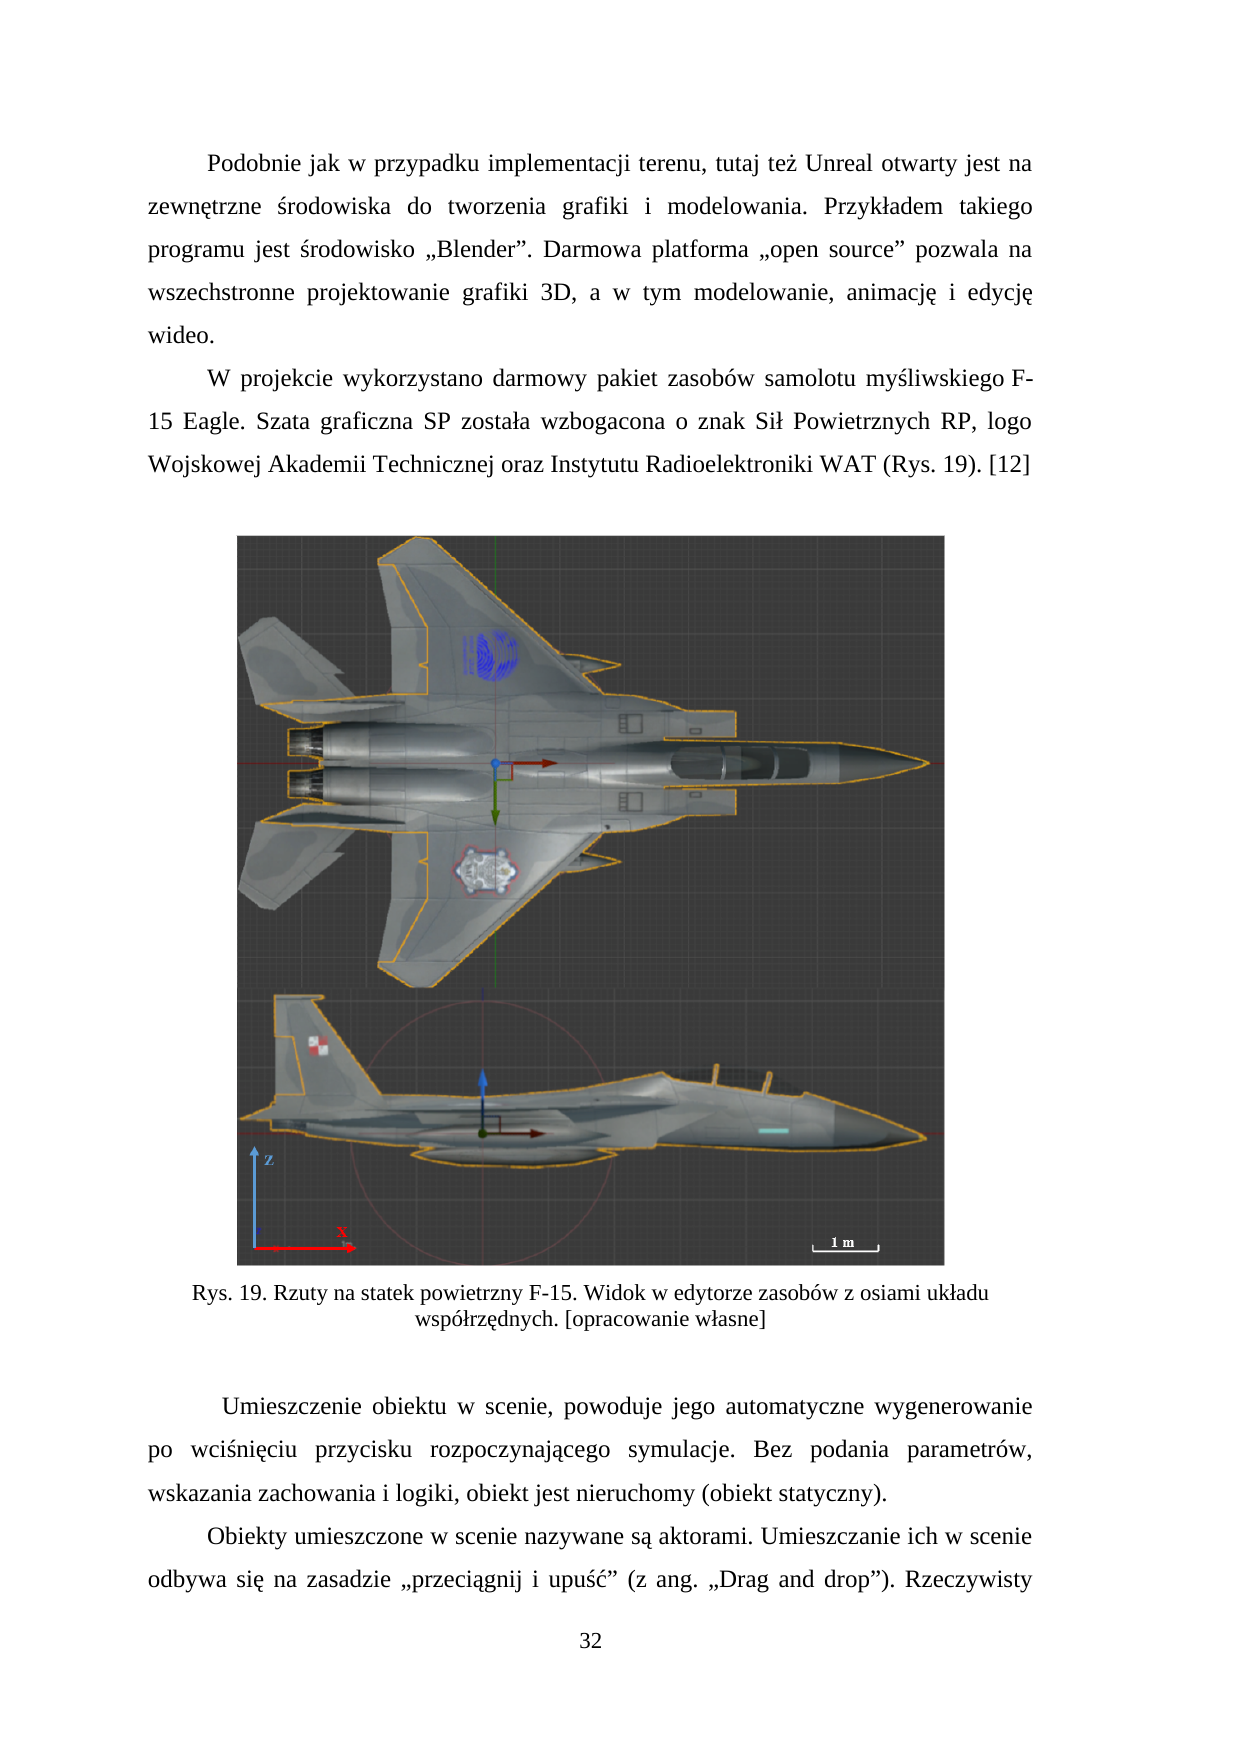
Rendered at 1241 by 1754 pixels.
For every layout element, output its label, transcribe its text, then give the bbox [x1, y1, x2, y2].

text Umieszczenie obiektu w scenie, powoduje jego automatyczne wygenerowanie po wciśnięciu przycisku rozpoczynającego symulacje. Bez podania parametrów, wskazania zachowania i logiki, obiekt jest nieruchomy (obiekt statyczny). [148, 1391, 1033, 1506]
text W projekcie wykorzystano darmowy pakiet zasobów samolotu myśliwskiego F-15 Eagle. Szata graficzna SP została wzbogacona o znak Sił Powietrznych RP, logo Wojskowej Akademii Technicznej oraz Instytutu Radioelektroniki WAT (Rys. 19). [12] [148, 363, 1033, 478]
picture [236, 535, 945, 1266]
text Podobnie jak w przypadku implementacji terenu, tutaj też Unreal otwarty jest na zewnętrzne środowiska do tworzenia grafiki i modelowania. Przykładem takiego programu jest środowisko „Blender”. Darmowa platforma „open source” pozwala na wszechstronne projektowanie grafiki 3D, a w tym modelowanie, animację i edycję wideo. [148, 148, 1033, 349]
